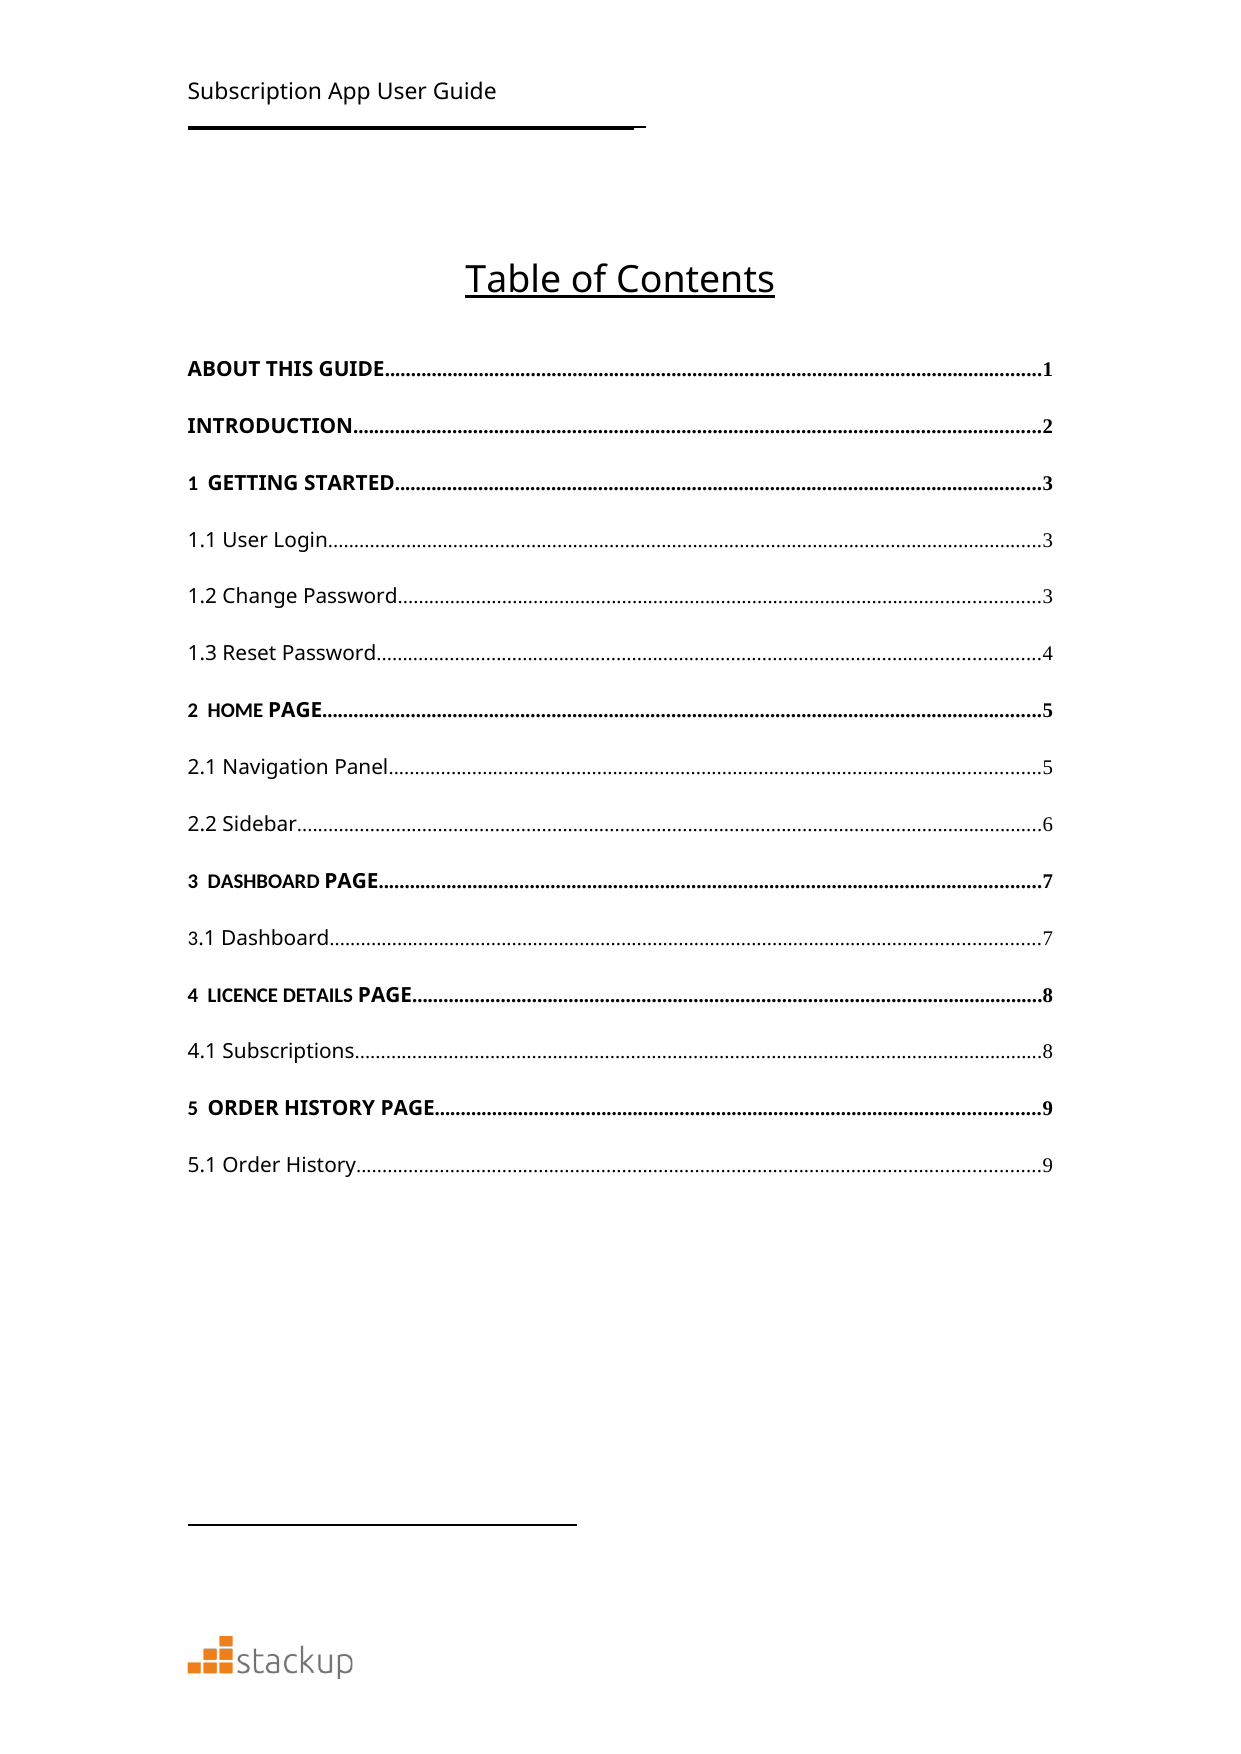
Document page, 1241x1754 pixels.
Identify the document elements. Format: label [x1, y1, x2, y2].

picture [187, 1636, 353, 1679]
